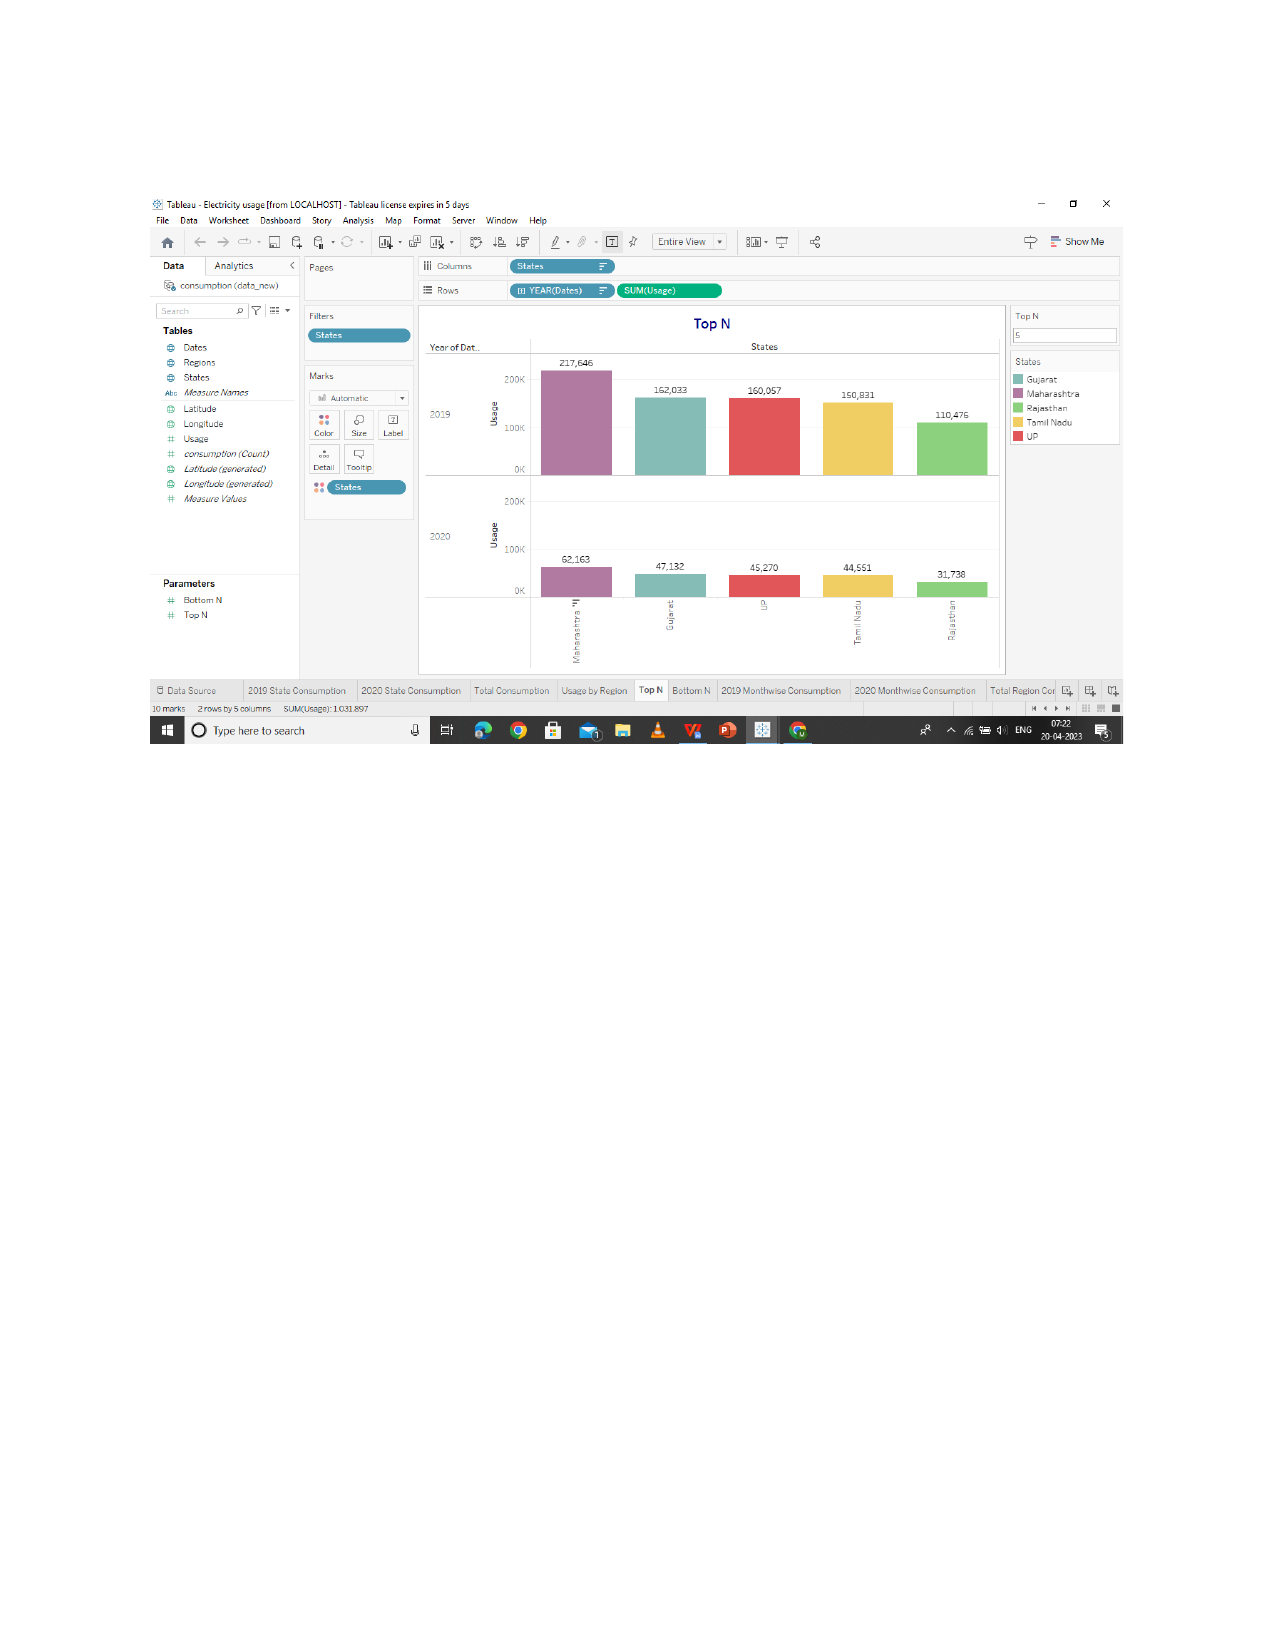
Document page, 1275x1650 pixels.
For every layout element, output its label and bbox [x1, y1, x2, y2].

picture [150, 196, 1124, 744]
